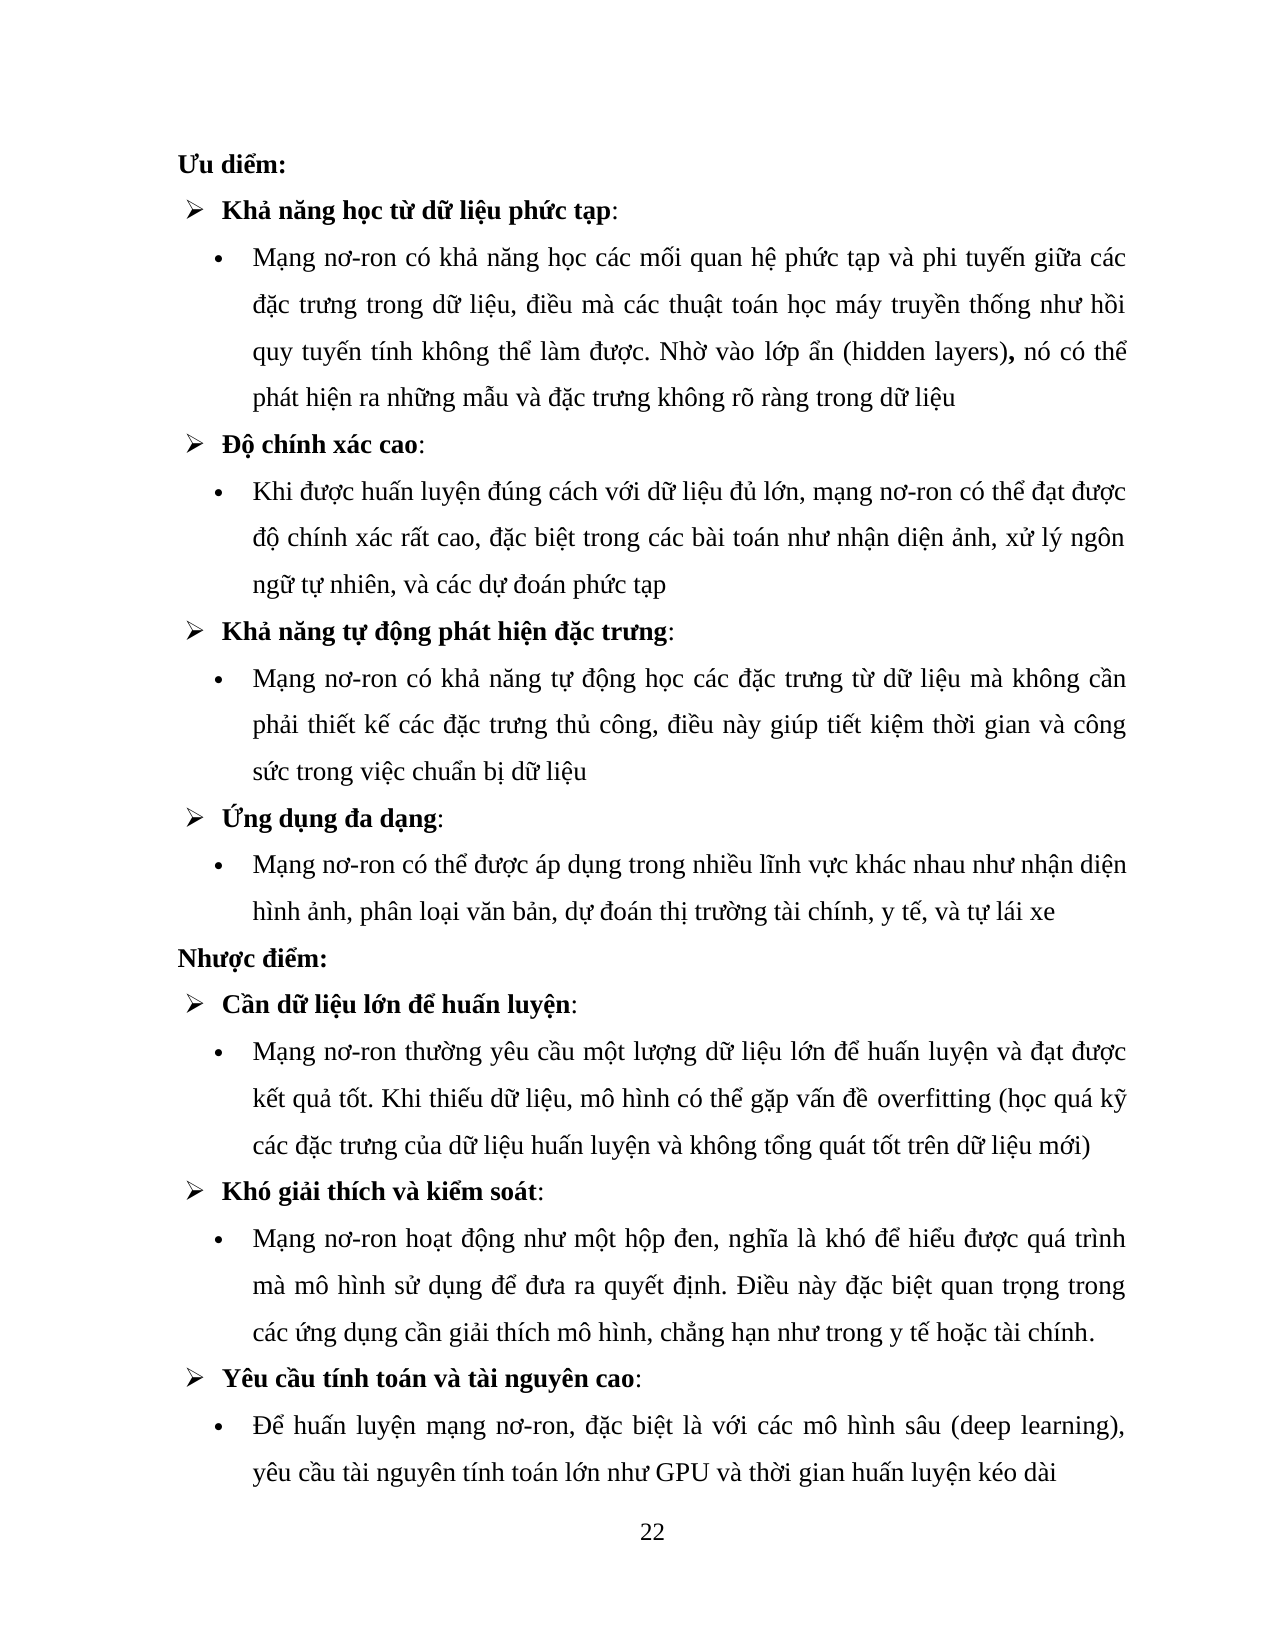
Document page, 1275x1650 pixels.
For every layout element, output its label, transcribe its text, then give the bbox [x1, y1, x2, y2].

list Khó giải thích và kiểm soát: [184, 1175, 1127, 1207]
list Để huấn luyện mạng nơ-ron, đặc biệt là với các mô hình sâu (deep learning), yêu cầu tài nguyên tính toán lớn như GPU và thời gian huấn luyện kéo dài​ [215, 1409, 1127, 1487]
list Ứng dụng đa dạng: [184, 802, 1127, 833]
list Cần dữ liệu lớn để huấn luyện: [184, 988, 1127, 1020]
text Nhược điểm: [177, 942, 1127, 973]
list Độ chính xác cao: [184, 428, 1127, 459]
list Mạng nơ-ron có khả năng tự động học các đặc trưng từ dữ liệu mà không cần phải thiết kế các đặc trưng thủ công, điều này giúp tiết kiệm thời gian và công sức trong việc chuẩn bị dữ liệu​ [215, 662, 1127, 786]
list Khi được huấn luyện đúng cách với dữ liệu đủ lớn, mạng nơ-ron có thể đạt được độ chính xác rất cao, đặc biệt trong các bài toán như nhận diện ảnh, xử lý ngôn ngữ tự nhiên, và các dự đoán phức tạp​ [215, 475, 1127, 599]
list Mạng nơ-ron thường yêu cầu một lượng dữ liệu lớn để huấn luyện và đạt được kết quả tốt. Khi thiếu dữ liệu, mô hình có thể gặp vấn đề overfitting (học quá kỹ các đặc trưng của dữ liệu huấn luyện và không tổng quát tốt trên dữ liệu mới)​ [215, 1035, 1127, 1160]
list Yêu cầu tính toán và tài nguyên cao: [184, 1362, 1127, 1393]
list Mạng nơ-ron hoạt động như một hộp đen, nghĩa là khó để hiểu được quá trình mà mô hình sử dụng để đưa ra quyết định. Điều này đặc biệt quan trọng trong các ứng dụng cần giải thích mô hình, chẳng hạn như trong y tế hoặc tài chính​. [215, 1222, 1127, 1347]
text Ưu diểm: [177, 148, 1127, 179]
list Mạng nơ-ron có khả năng học các mối quan hệ phức tạp và phi tuyến giữa các đặc trưng trong dữ liệu, điều mà các thuật toán học máy truyền thống như hồi quy tuyến tính không thể làm được. Nhờ vào lớp ẩn (hidden layers), nó có thể phát hiện ra những mẫu và đặc trưng không rõ ràng trong dữ liệu​ [215, 241, 1127, 412]
list Khả năng học từ dữ liệu phức tạp: [184, 194, 1127, 226]
list Khả năng tự động phát hiện đặc trưng: [184, 615, 1127, 646]
list Mạng nơ-ron có thể được áp dụng trong nhiều lĩnh vực khác nhau như nhận diện hình ảnh, phân loại văn bản, dự đoán thị trường tài chính, y tế, và tự lái xe​ [215, 848, 1127, 926]
